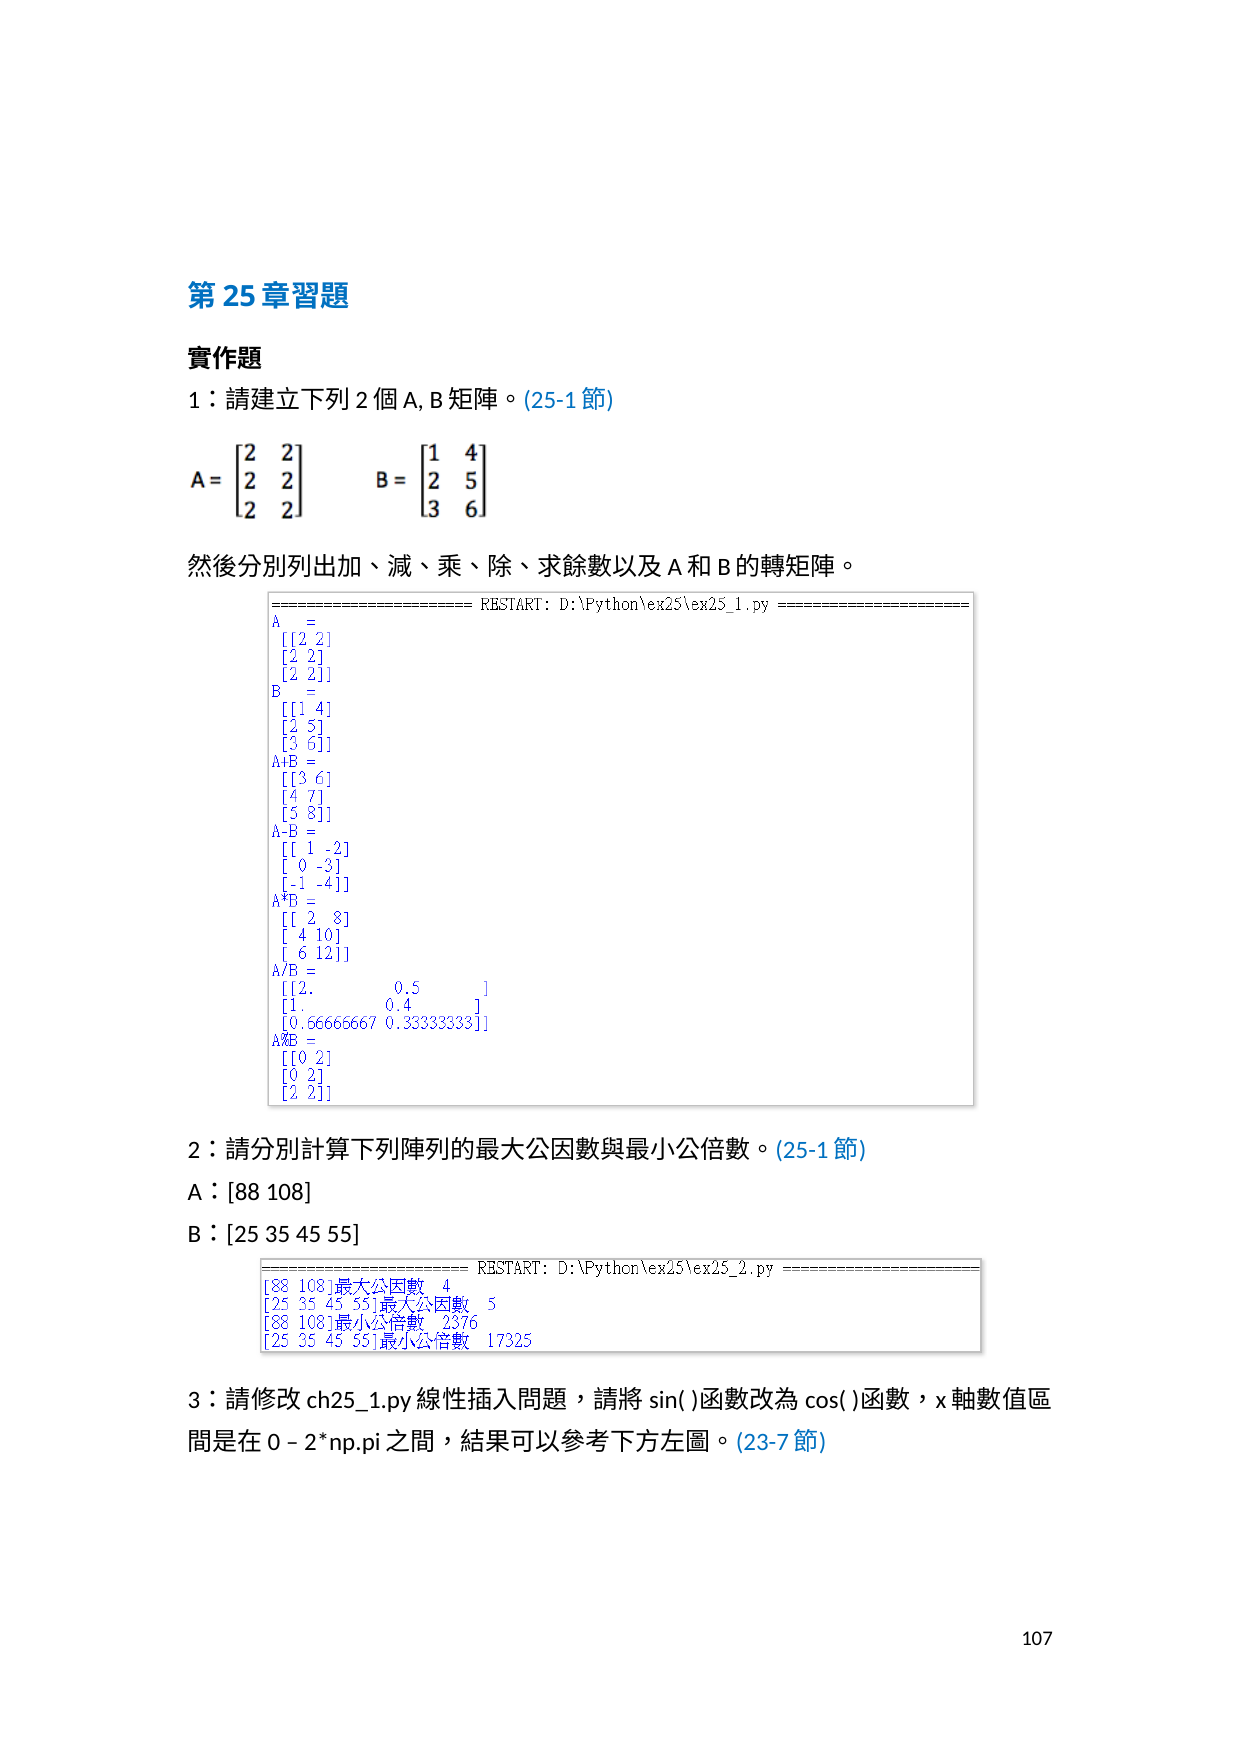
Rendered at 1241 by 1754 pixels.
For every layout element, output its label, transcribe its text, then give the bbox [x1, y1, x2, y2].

text 3：請修改ch25_1.py線性插入問題，請將sin( )函數改為cos( )函數，x軸數值區間是在0 – 2*np.pi之間，結果可以參考下方左圖。(23-7節) [187, 1377, 1053, 1460]
text 第25章習題 [187, 252, 1053, 335]
picture [261, 585, 980, 1112]
text A：[88 108] [187, 1169, 1053, 1210]
text 1：請建立下列2個A, B矩陣。(25-1節) [187, 377, 1053, 419]
text 實作題 [187, 335, 1053, 377]
text 然後分別列出加、減、乘、除、求餘數以及A和B的轉矩陣。 [187, 544, 1053, 585]
text B：[25 35 45 55] [187, 1210, 1053, 1252]
picture [253, 1252, 988, 1359]
text 2：請分別計算下列陣列的最大公因數與最小公倍數。(25-1節) [187, 1127, 1053, 1169]
picture [187, 438, 496, 524]
